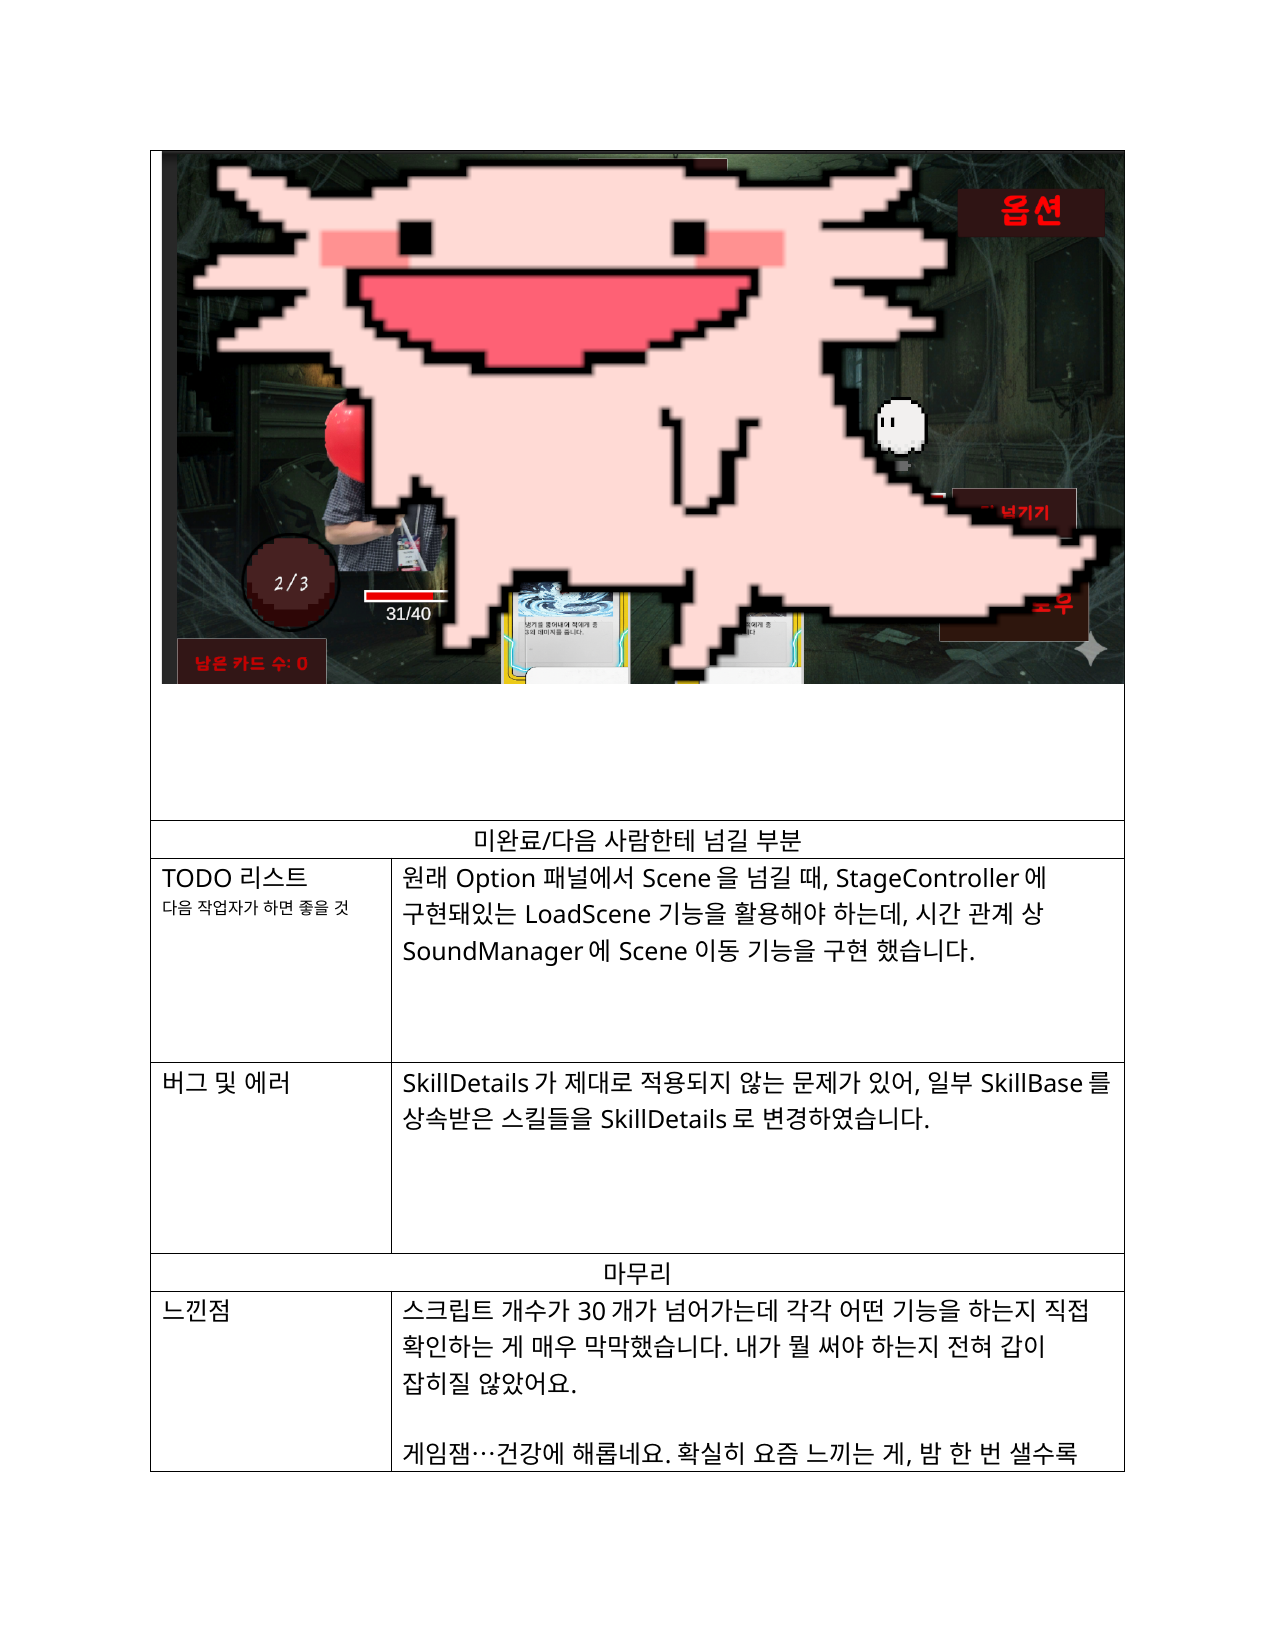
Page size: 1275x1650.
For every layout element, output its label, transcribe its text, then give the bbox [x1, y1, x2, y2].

table_cell 버그 및 에러 [151, 1063, 391, 1253]
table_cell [392, 1292, 1124, 1471]
table_cell SkillDetails가 제대로 적용되지 않는 문제가 있어, 일부 SkillBase를 상속받은 스킬들을 SkillDetails로 변경하였습니다. [392, 1063, 1124, 1253]
picture [161, 151, 1125, 684]
table_cell 마무리 [151, 1254, 1124, 1291]
table_cell 느낀점 [151, 1292, 391, 1471]
table_cell 미완료/다음 사람한테 넘길 부분 [151, 821, 1124, 857]
table_cell 원래 Option 패널에서 Scene을 넘길 때, StageController에 구현돼있는 LoadScene 기능을 활용해야 하는데, 시간 관계 상SoundManager에 Scene 이동 기능을 구현 했습니다. [392, 859, 1124, 1062]
table_cell TODO 리스트 다음 작업자가 하면 좋을 것 [151, 859, 391, 1062]
table_cell [151, 151, 1124, 820]
